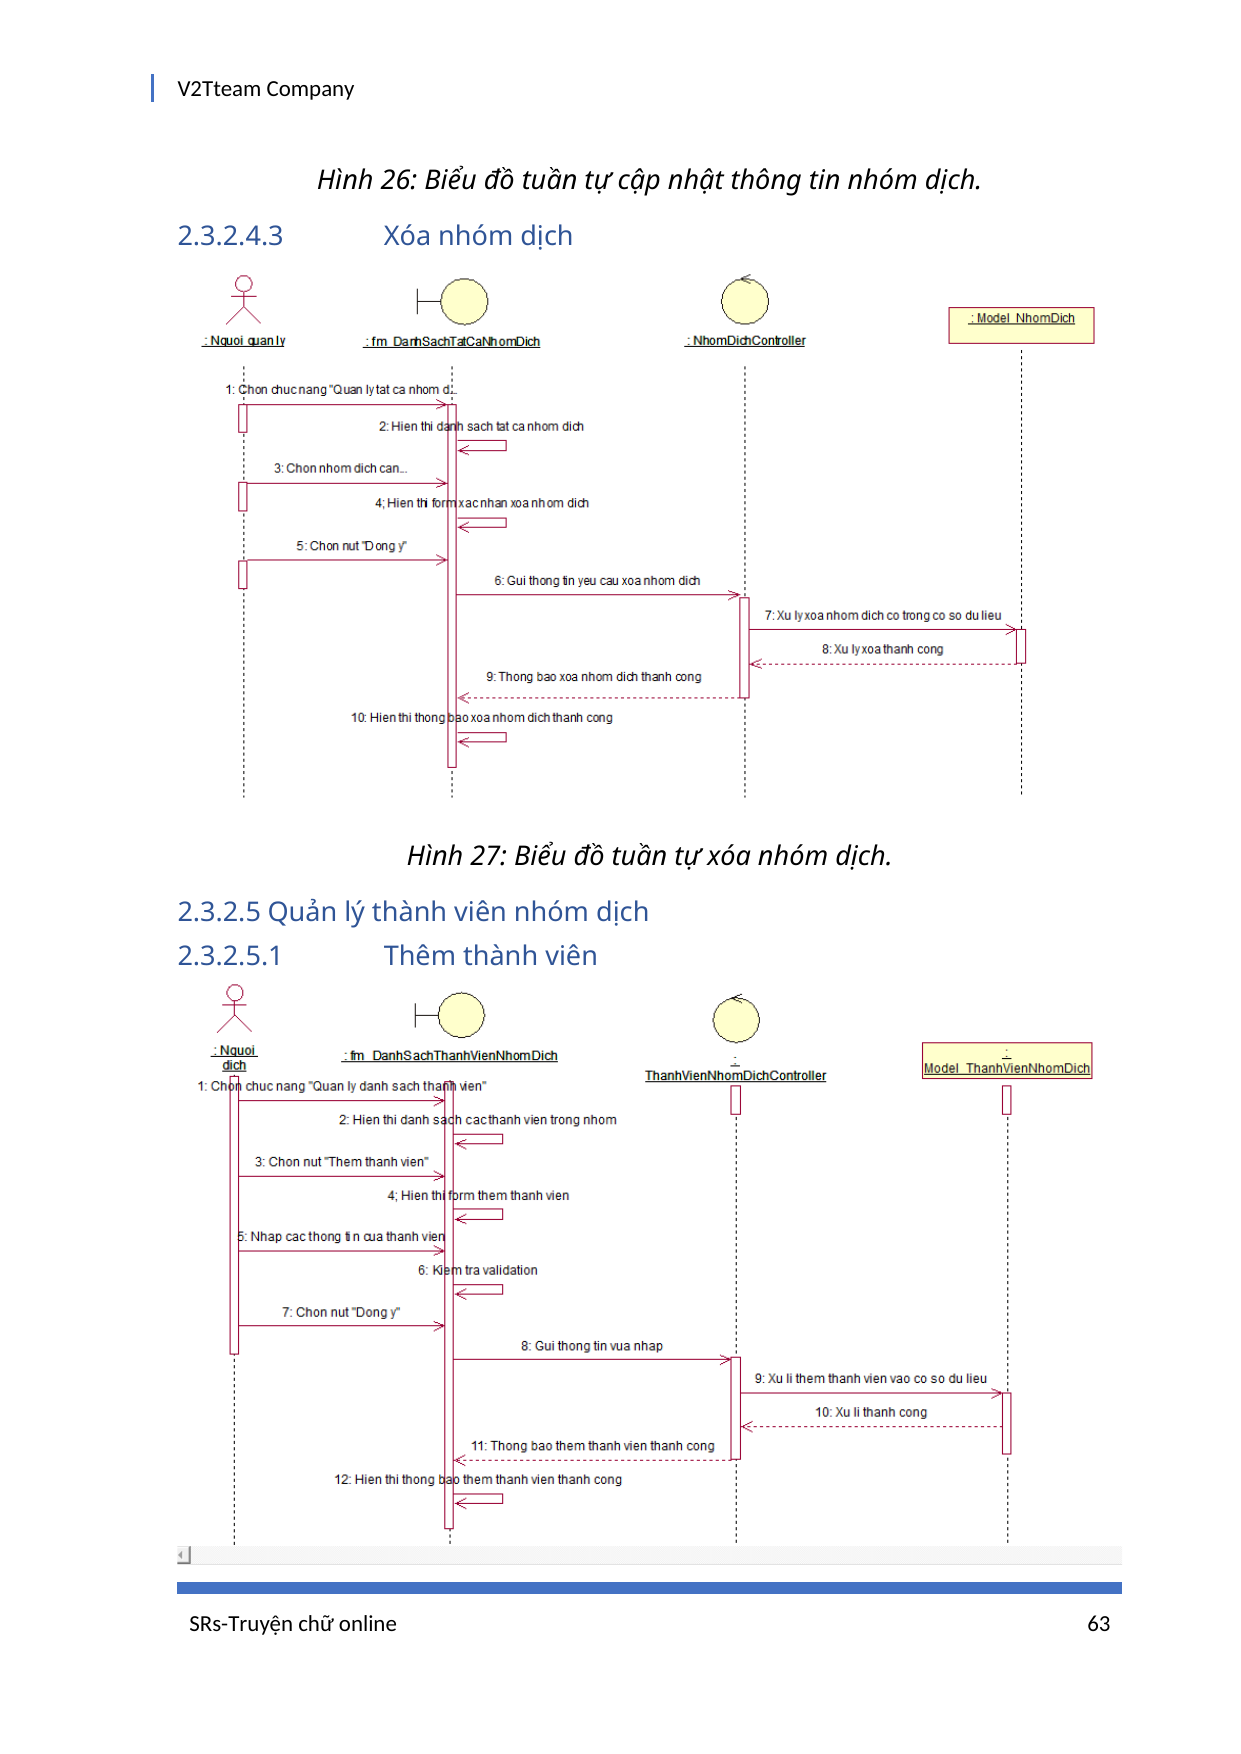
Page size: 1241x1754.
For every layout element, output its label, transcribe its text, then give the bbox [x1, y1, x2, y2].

subtitle Quản lý thành viên nhóm dịch [177, 892, 1122, 929]
picture [177, 256, 1118, 818]
text Hình 27: Biểu đồ tuần tự xóa nhóm dịch. [177, 836, 1122, 873]
subtitle Thêm thành viên [177, 936, 1122, 973]
subtitle Xóa nhóm dịch [177, 217, 1122, 253]
text Hình 26: Biểu đồ tuần tự cập nhật thông tin nhóm dịch. [177, 160, 1122, 197]
picture [177, 976, 1123, 1565]
